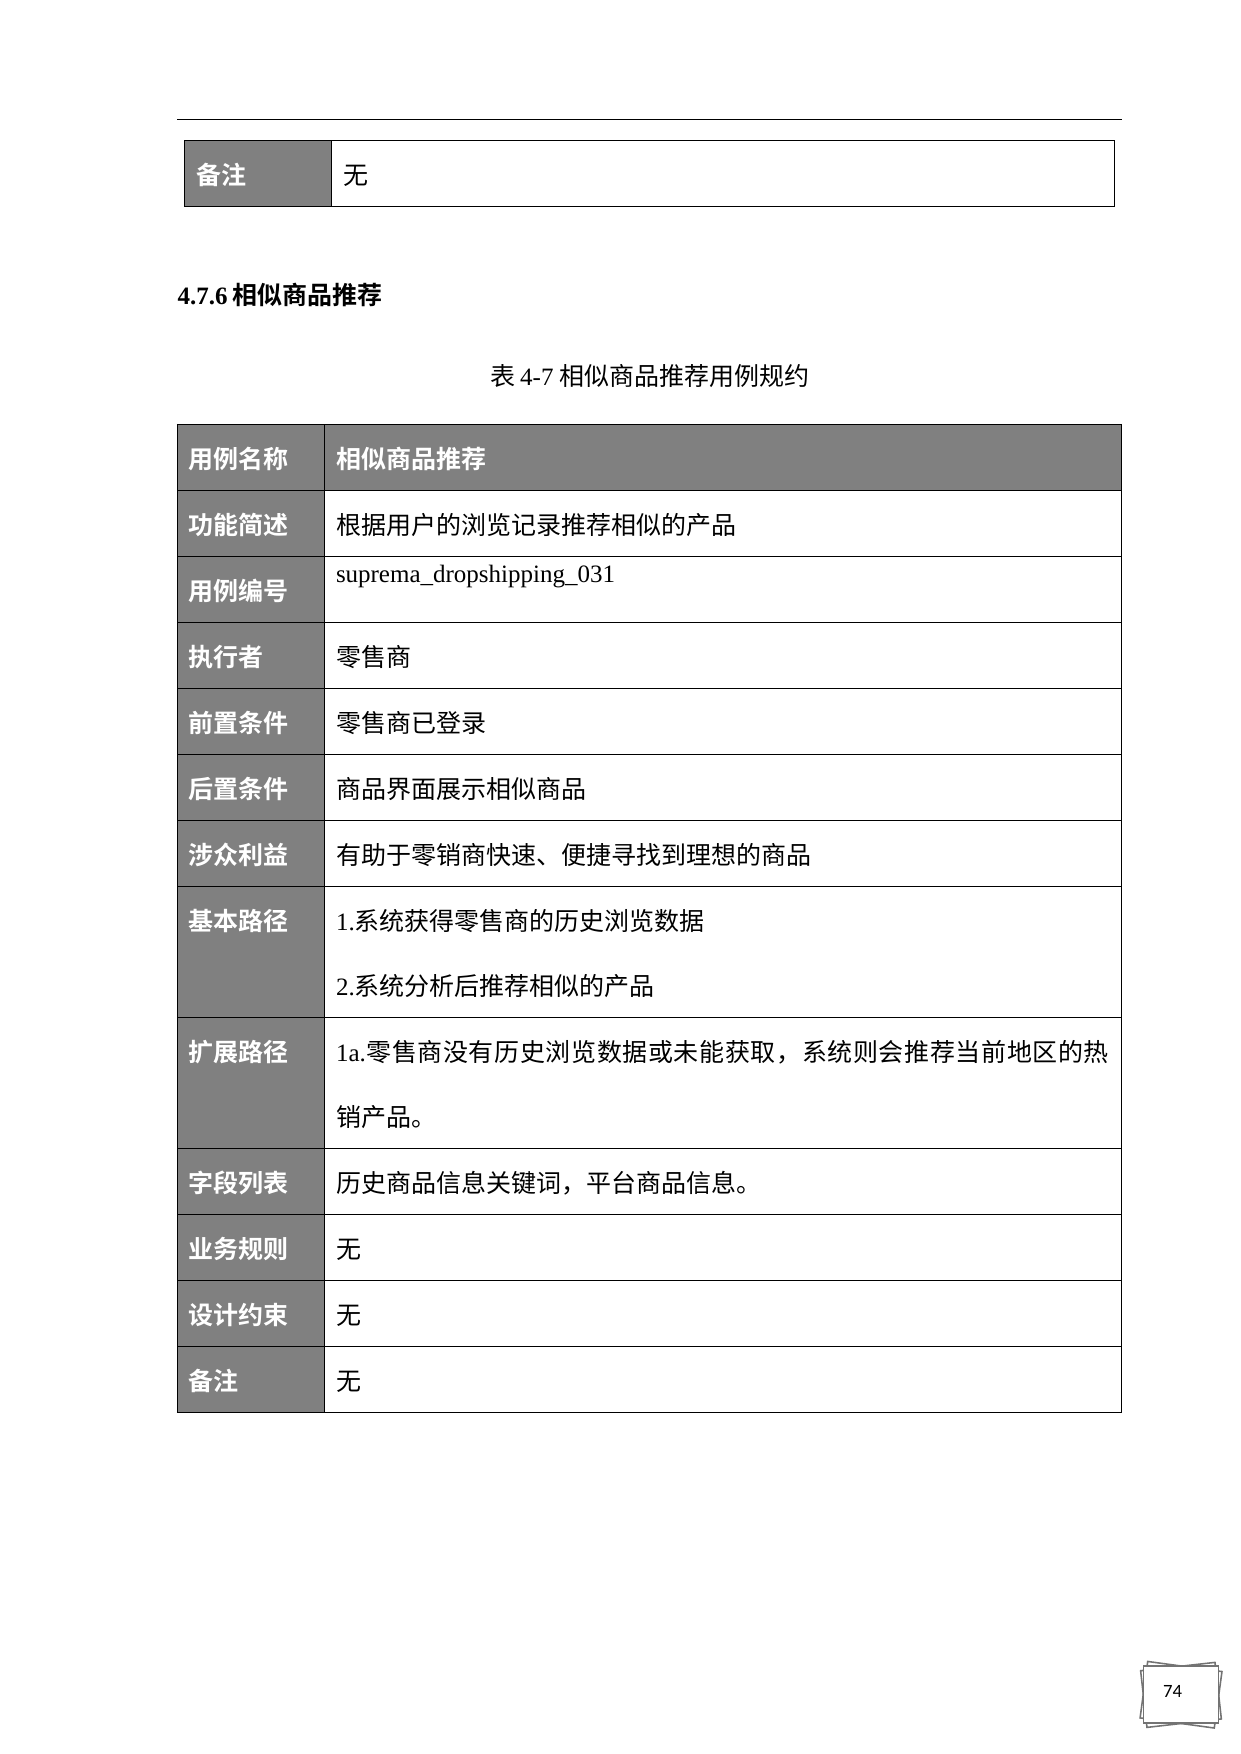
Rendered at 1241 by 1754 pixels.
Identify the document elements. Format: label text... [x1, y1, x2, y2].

table_cell 历史商品信息关键词，平台商品信息。 [325, 1149, 1121, 1214]
table_cell 用例编号 [178, 557, 324, 622]
table_cell 执行者 [178, 623, 324, 688]
text 表4-7 相似商品推荐用例规约 [177, 342, 1122, 407]
table_cell 备注 [185, 141, 331, 206]
subtitle 4.7.6相似商品推荐 [177, 261, 1122, 326]
table_cell 无 [325, 1281, 1121, 1346]
table_cell 商品界面展示相似商品 [325, 755, 1121, 820]
table_header 用例名称 [178, 425, 324, 490]
table_cell 备注 [178, 1347, 324, 1412]
table_cell 业务规则 [178, 1215, 324, 1280]
table_cell 涉众利益 [178, 821, 324, 886]
table_header 相似商品推荐 [325, 425, 1121, 490]
table_cell 1.系统获得零售商的历史浏览数据 2.系统分析后推荐相似的产品 [325, 887, 1121, 1017]
table_cell 前置条件 [178, 689, 324, 754]
table_cell 基本路径 [178, 887, 324, 1017]
table_cell 字段列表 [178, 1149, 324, 1214]
table_cell 无 [325, 1347, 1121, 1412]
table_cell 1a.零售商没有历史浏览数据或未能获取，系统则会推荐当前地区的热销产品。 [325, 1018, 1121, 1148]
table_cell 零售商已登录 [325, 689, 1121, 754]
table_cell suprema_dropshipping_031 [325, 557, 1121, 622]
table_cell 有助于零销商快速、便捷寻找到理想的商品 [325, 821, 1121, 886]
table_cell 功能简述 [178, 491, 324, 556]
table_cell 根据用户的浏览记录推荐相似的产品 [325, 491, 1121, 556]
table_cell 后置条件 [178, 755, 324, 820]
table_cell 零售商 [325, 623, 1121, 688]
table_cell 扩展路径 [178, 1018, 324, 1148]
table_cell 无 [325, 1215, 1121, 1280]
table_cell 设计约束 [178, 1281, 324, 1346]
table_cell 无 [332, 141, 1114, 206]
